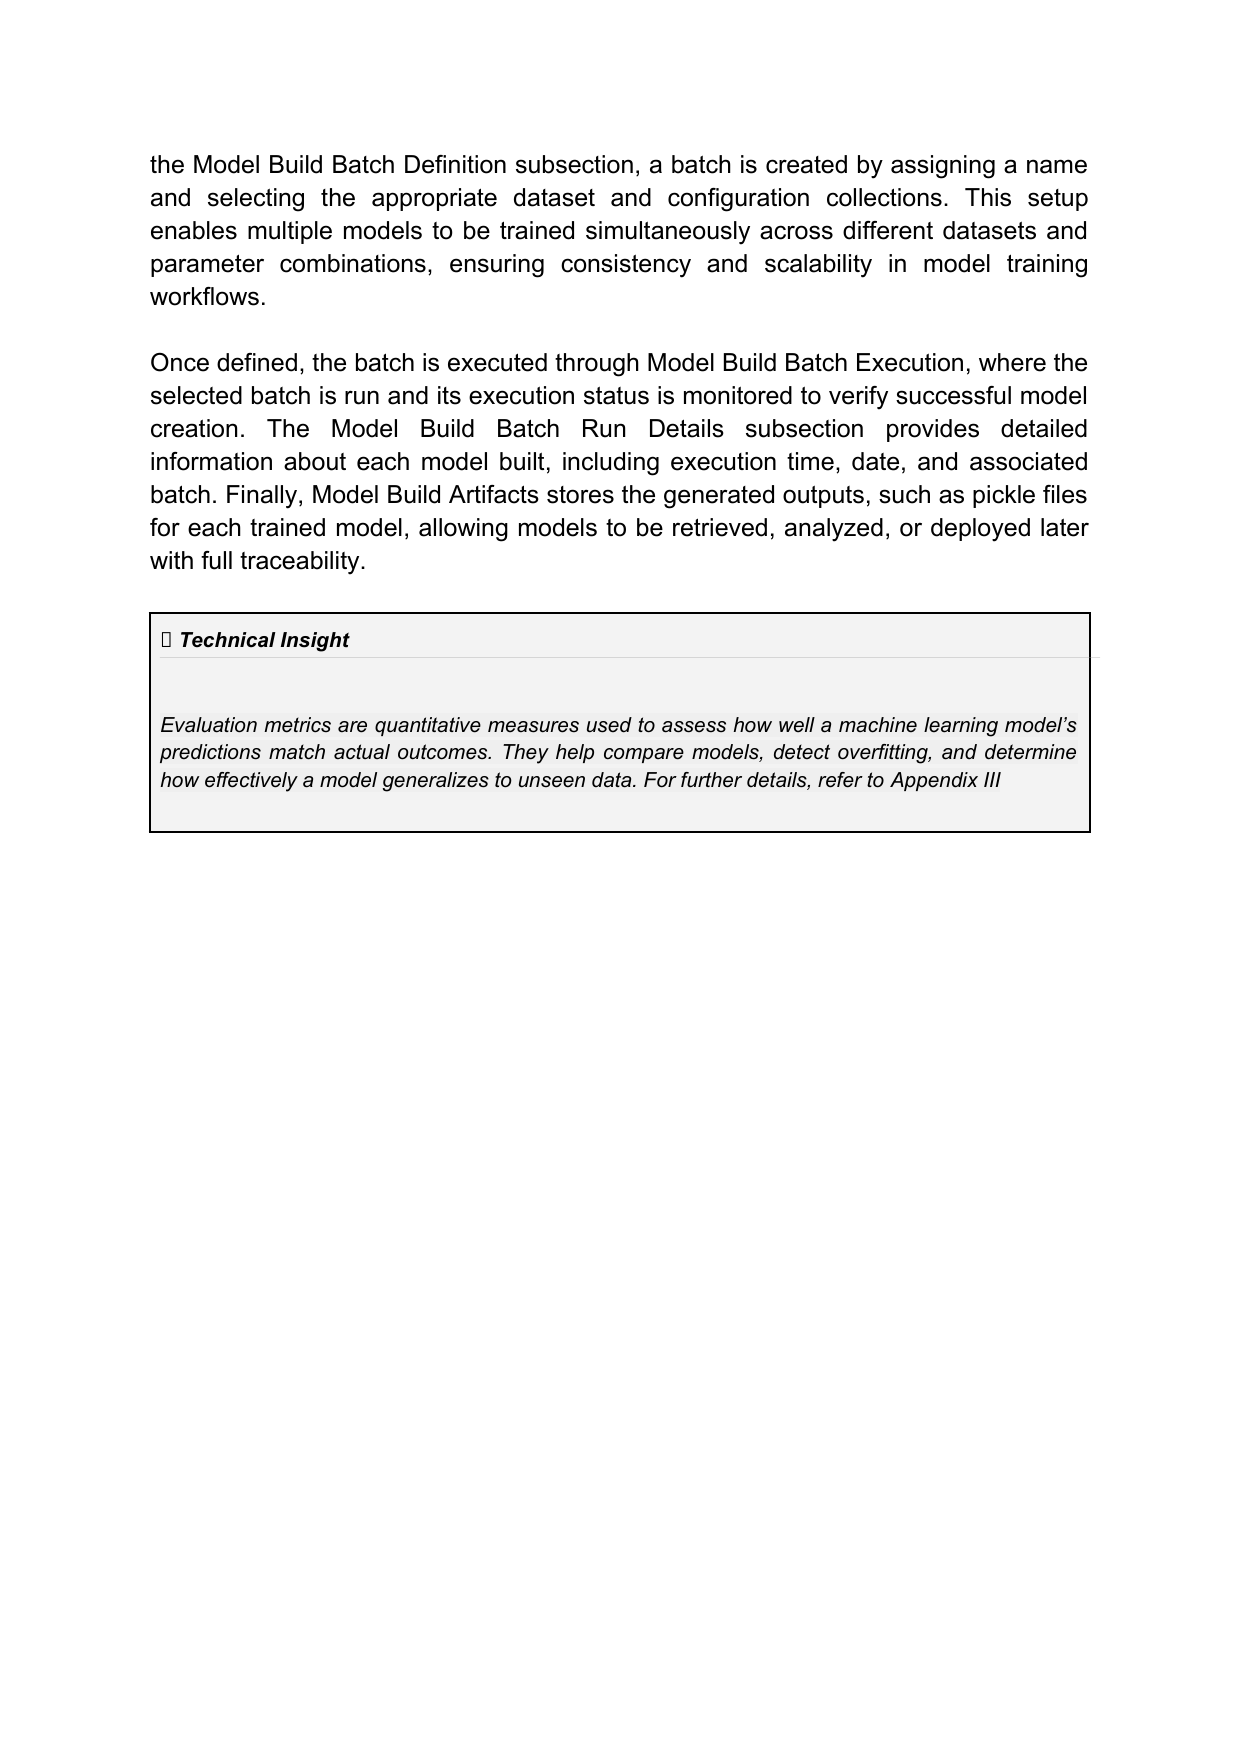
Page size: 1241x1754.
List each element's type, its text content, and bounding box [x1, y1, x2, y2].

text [150, 150, 1090, 311]
table_header 🔎 Technical Insight Evaluation metrics are quantitative measures used to assess how well a machine learning model’s predictions match actual outcomes. They help compare models, detect overfitting, and determine how effectively a model generalizes to unseen data. For further details, refer to Appendix III [151, 614, 1089, 831]
text Once defined, the batch is executed through Model Build Batch Execution, where the selected batch is run and its execution status is monitored to verify successful model creation. The Model Build Batch Run Details subsection provides detailed information about each model built, including execution time, date, and associated batch. Finally, Model Build Artifacts stores the generated outputs, such as pickle files for each trained model, allowing models to be retrieved, analyzed, or deployed later with full traceability. [150, 348, 1090, 575]
